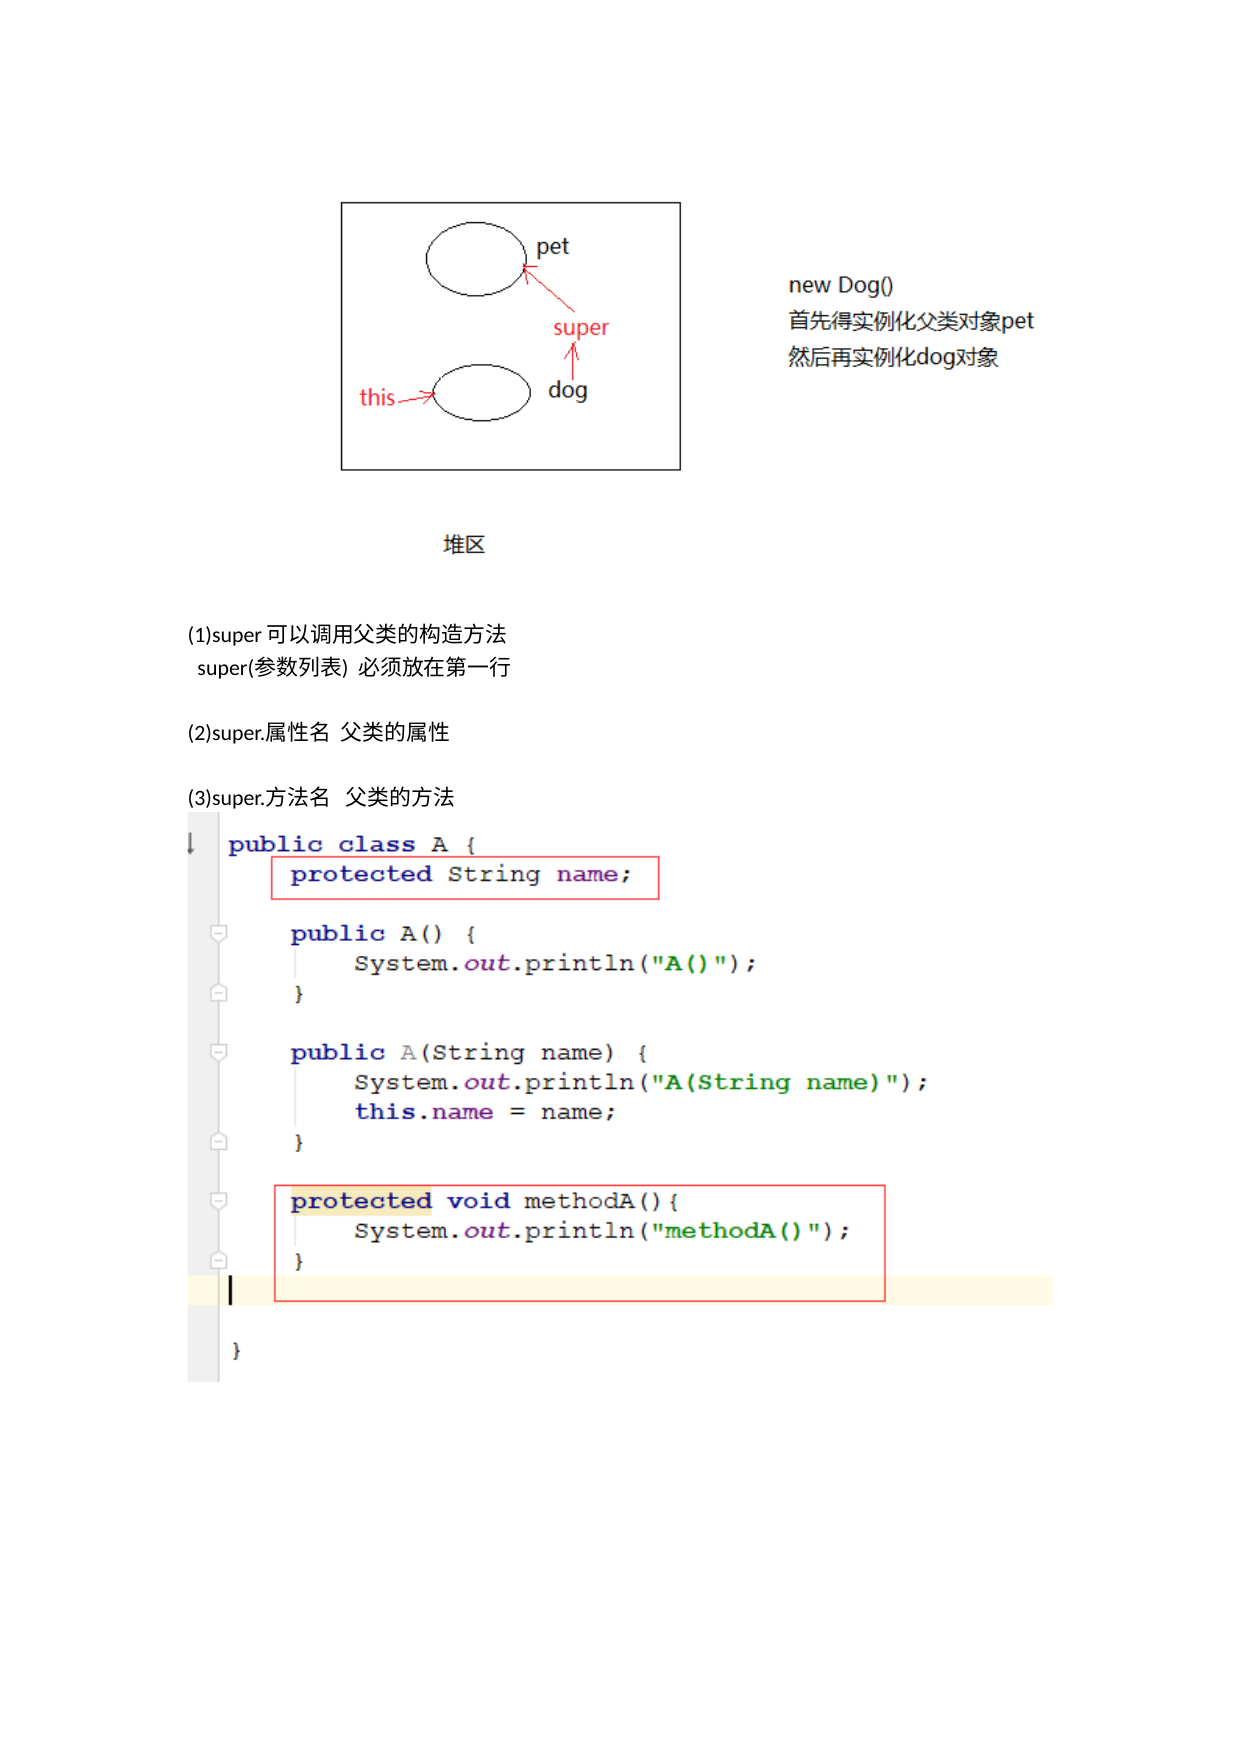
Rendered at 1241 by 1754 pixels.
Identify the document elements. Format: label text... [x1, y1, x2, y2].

picture [187, 812, 1053, 1382]
text (2)super.属性名 父类的属性 [187, 714, 1053, 747]
picture [187, 162, 1053, 605]
text (3)super.方法名 父类的方法 [187, 779, 1053, 812]
text super(参数列表) 必须放在第一行 [187, 649, 1053, 682]
text (1)super可以调用父类的构造方法 [187, 617, 1053, 649]
